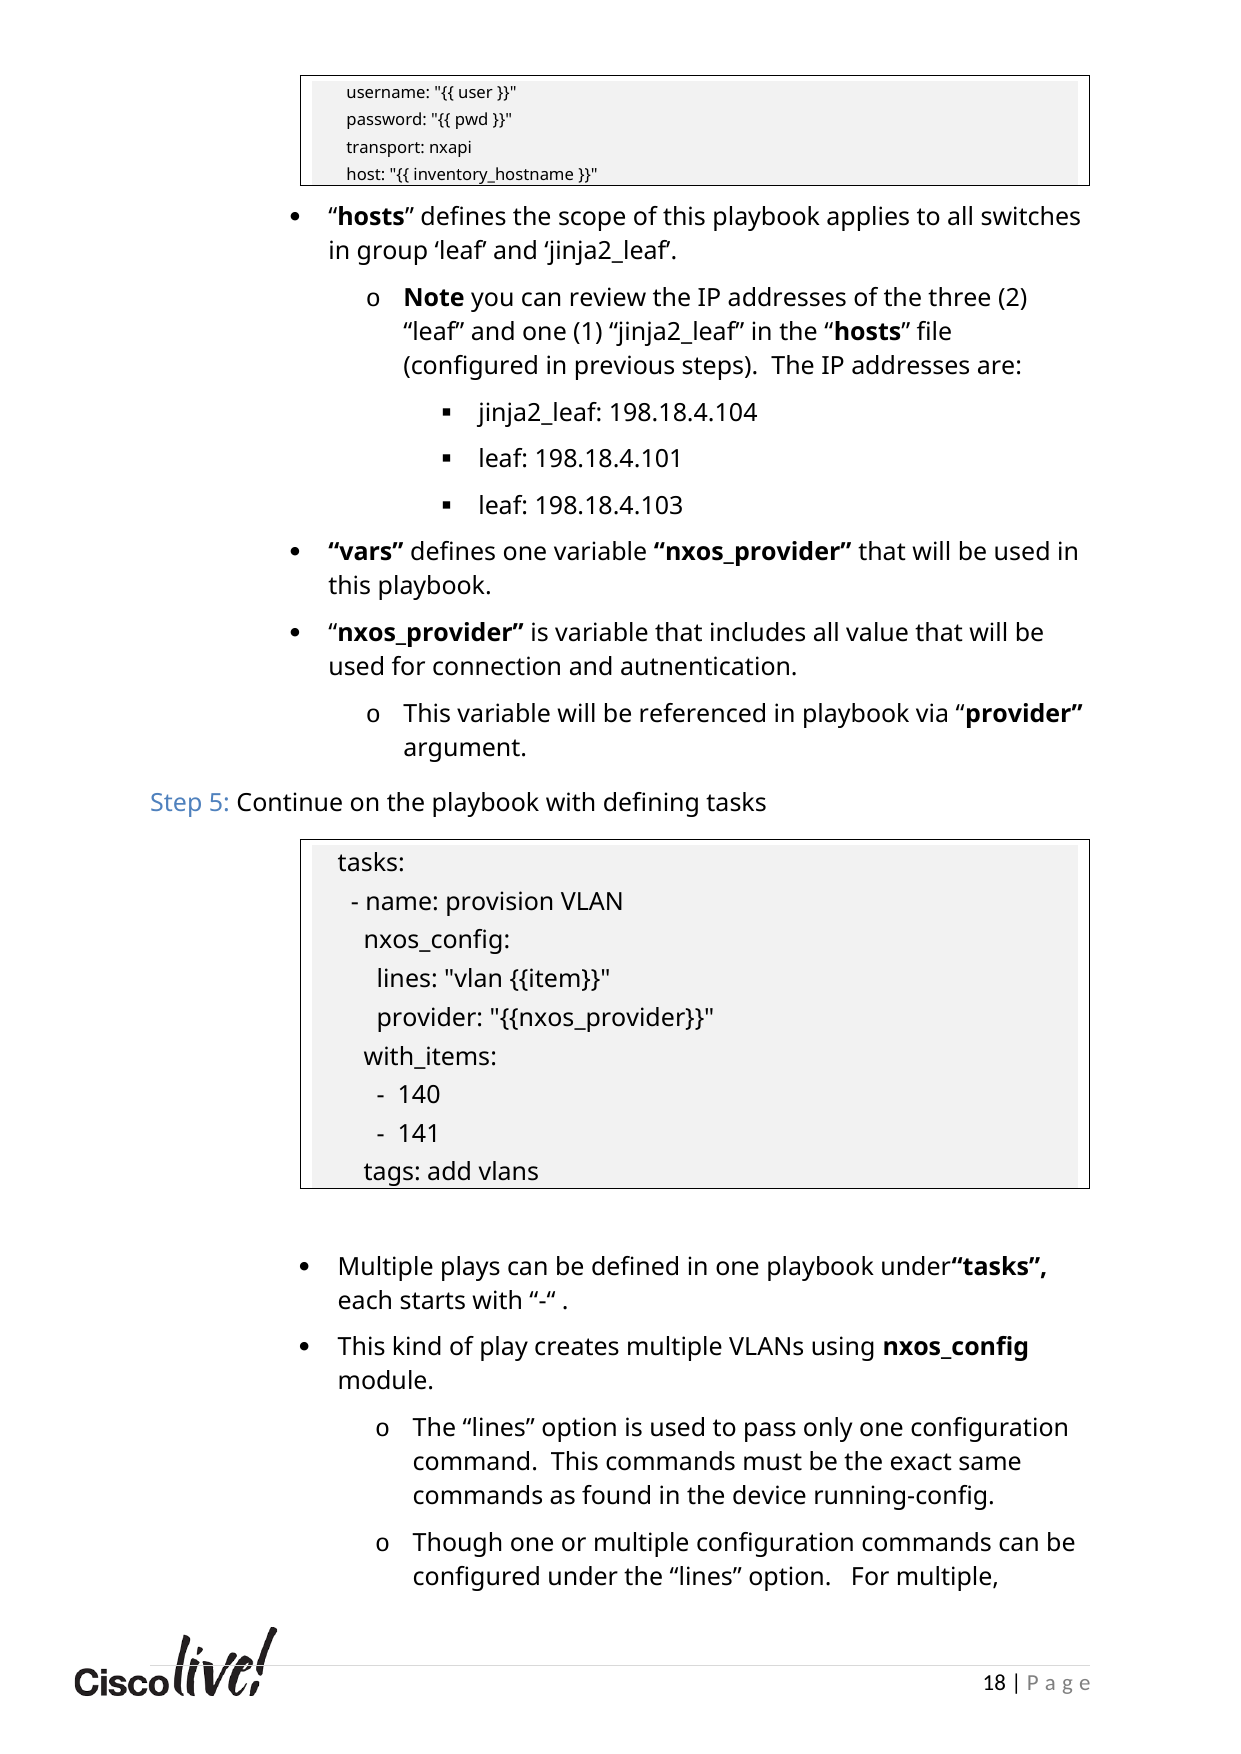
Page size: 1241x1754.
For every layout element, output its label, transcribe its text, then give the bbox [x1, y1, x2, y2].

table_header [301, 76, 1089, 185]
list jinja2_leaf: 198.18.4.104 [441, 394, 1090, 428]
table_header tasks: - name: provision VLAN nxos_config: lines: "vlan {{item}}" provider: "{{nxos_provider}}" with_items: - 140 - 141 tags: add vlans [301, 840, 1089, 1188]
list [375, 1524, 1090, 1593]
list The “lines” option is used to pass only one configuration command. This commands must be the exact same commands as found in the device running-config. [375, 1409, 1090, 1512]
text Step 5: Continue on the playbook with defining tasks [150, 784, 1090, 818]
list “hosts” defines the scope of this playbook applies to all switches in group ‘leaf’ and ‘jinja2_leaf’. [291, 199, 1090, 267]
list “vars” defines one variable “nxos_provider” that will be used in this playbook. [291, 534, 1090, 602]
list This variable will be referenced in playbook via “provider” argument. [366, 695, 1090, 763]
picture [74, 1627, 278, 1698]
list Multiple plays can be defined in one playbook under“tasks”, each starts with “-“ . [300, 1248, 1090, 1316]
list leaf: 198.18.4.103 [441, 487, 1090, 521]
list Note you can review the IP addresses of the three (2) “leaf” and one (1) “jinja2_leaf” in the “hosts” file (configured in previous steps). The IP addresses are: [366, 279, 1090, 382]
list This kind of play creates multiple VLANs using nxos_config module. [300, 1329, 1090, 1397]
list leaf: 198.18.4.101 [441, 441, 1090, 475]
list “nxos_provider” is variable that includes all value that will be used for connection and autnentication. [291, 614, 1090, 683]
